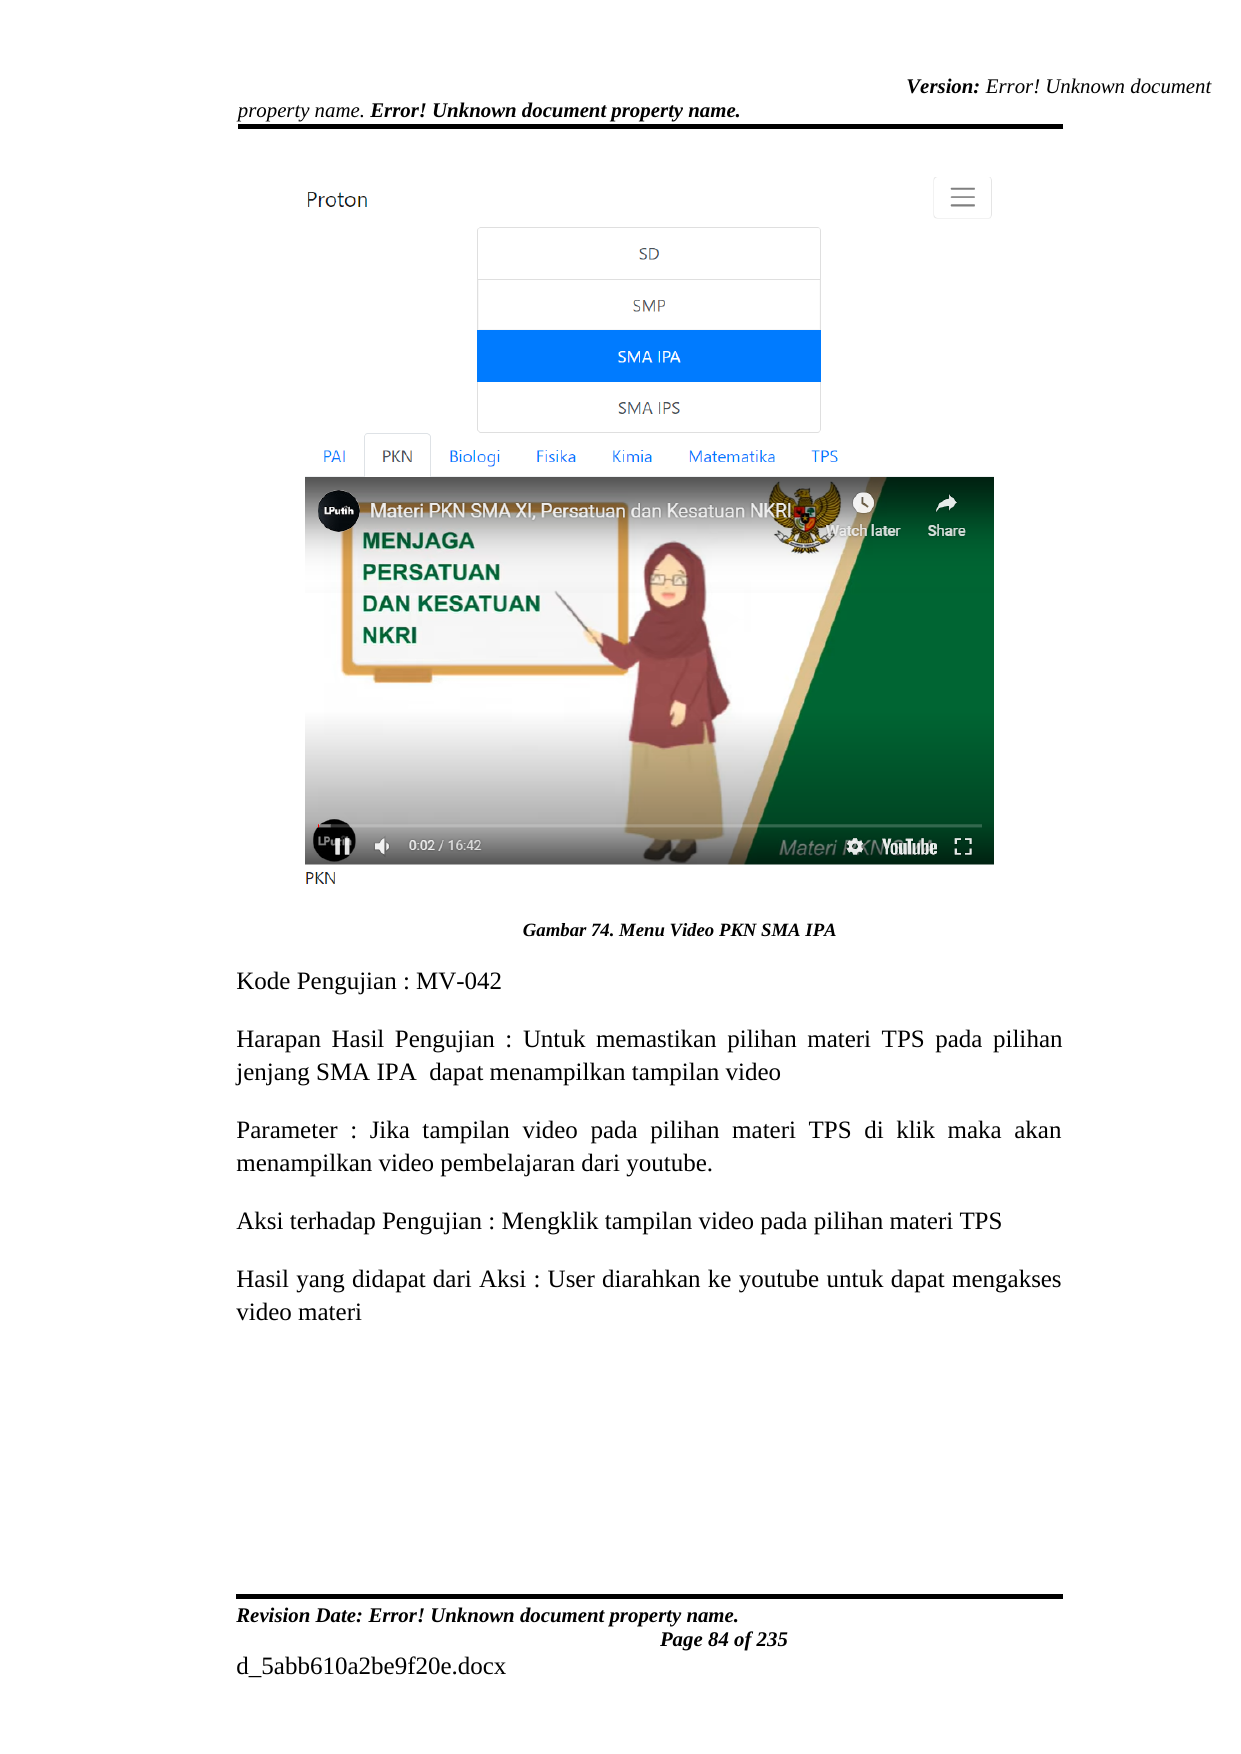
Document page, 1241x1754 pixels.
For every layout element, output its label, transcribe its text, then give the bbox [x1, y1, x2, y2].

text Aksi terhadap Pengujian : Mengklik tampilan video pada pilihan materi TPS [236, 1206, 1063, 1234]
text Parameter : Jika tampilan video pada pilihan materi TPS di klik maka akan menampilkan video pembelajaran dari youtube. [236, 1115, 1063, 1177]
text Gambar 74. Menu Video PKN SMA IPA [296, 919, 1063, 941]
picture [288, 177, 1011, 890]
text Kode Pengujian : MV-042 [236, 966, 1063, 994]
text Hasil yang didapat dari Aksi : User diarahkan ke youtube untuk dapat mengakses video materi [236, 1264, 1063, 1326]
text Harapan Hasil Pengujian : Untuk memastikan pilihan materi TPS pada pilihan jenjang SMA IPA dapat menampilkan tampilan video [236, 1024, 1063, 1086]
